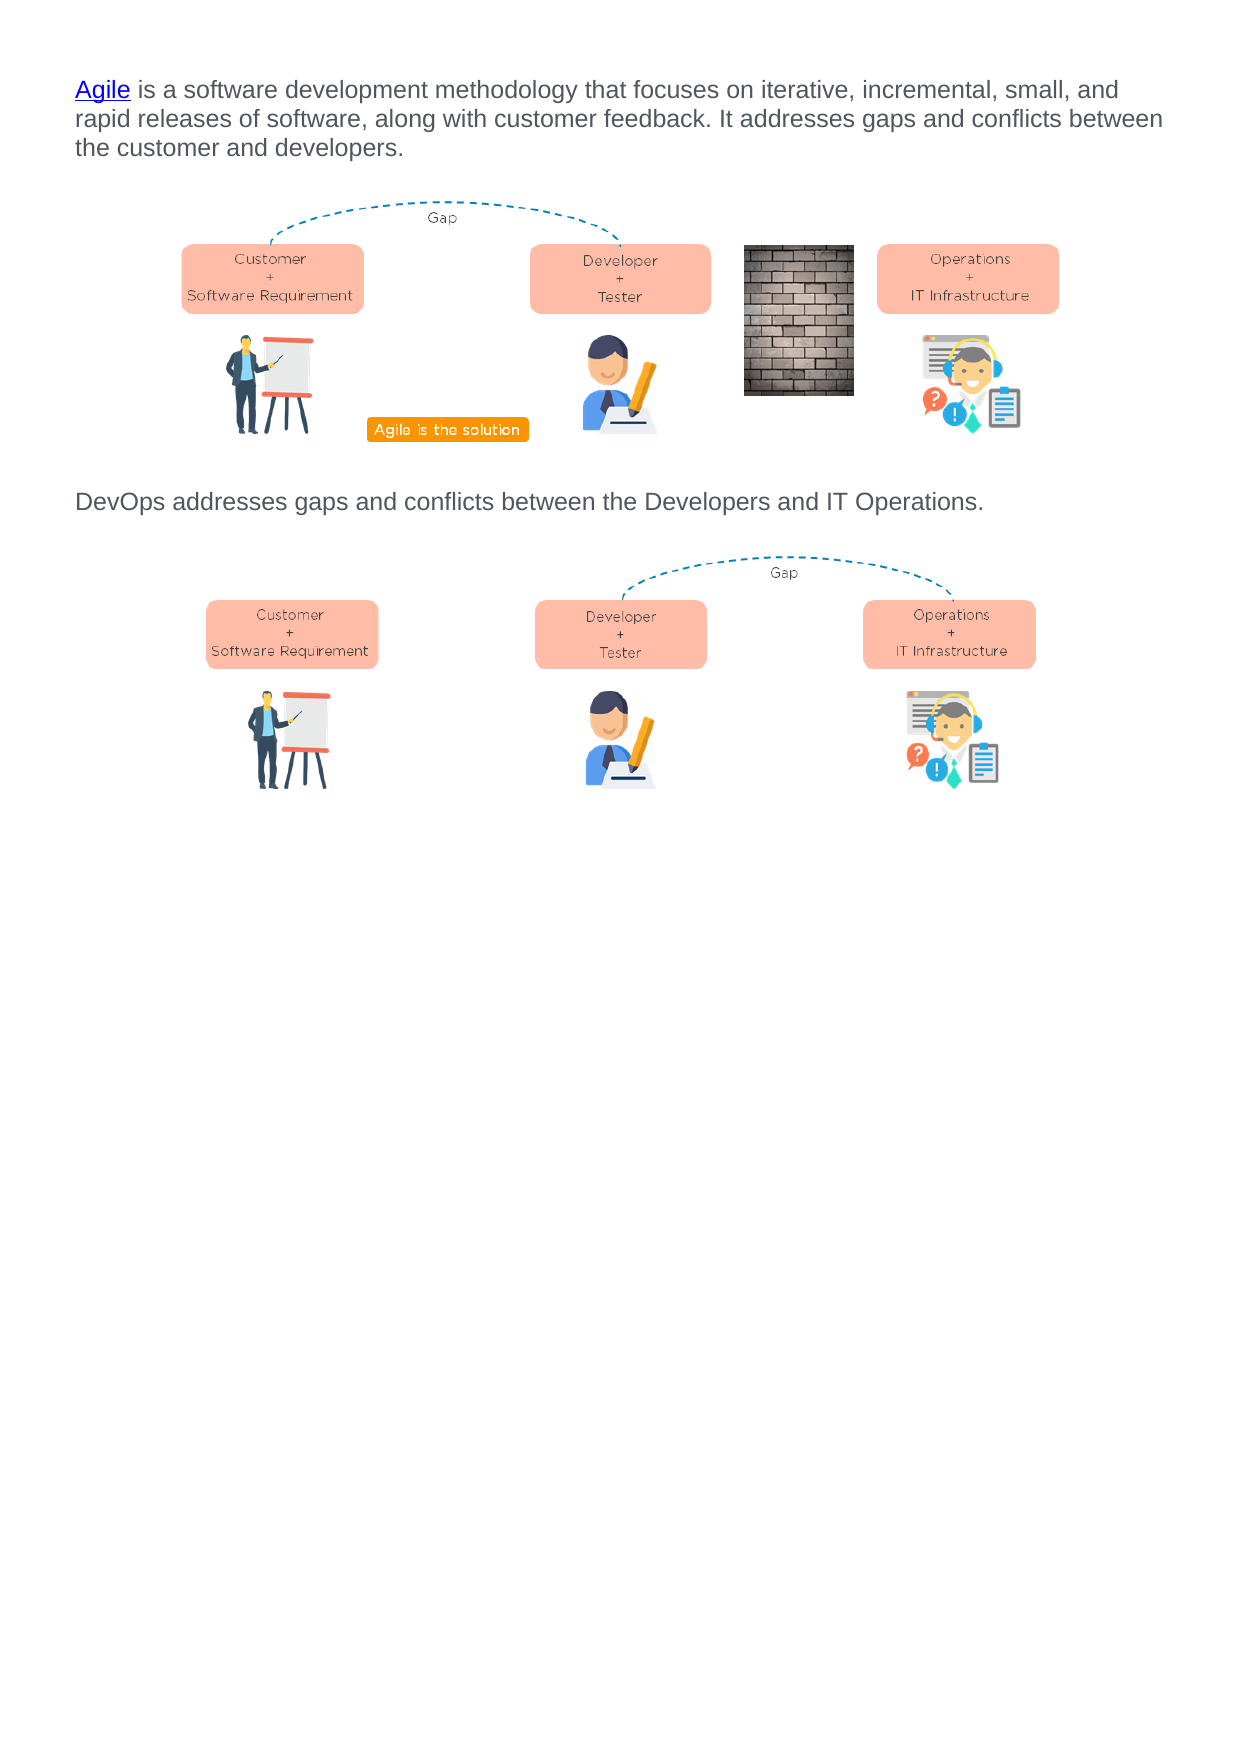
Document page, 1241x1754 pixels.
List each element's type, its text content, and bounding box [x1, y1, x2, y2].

text DevOps addresses gaps and conflicts between the Developers and IT Operations. [75, 487, 1165, 516]
picture [199, 556, 1042, 789]
picture [174, 201, 1066, 447]
text Agile is a software development methodology that focuses on iterative, incremental, small, and rapid releases of software, along with customer feedback. It addresses gaps and conflicts between the customer and developers. [75, 75, 1165, 161]
